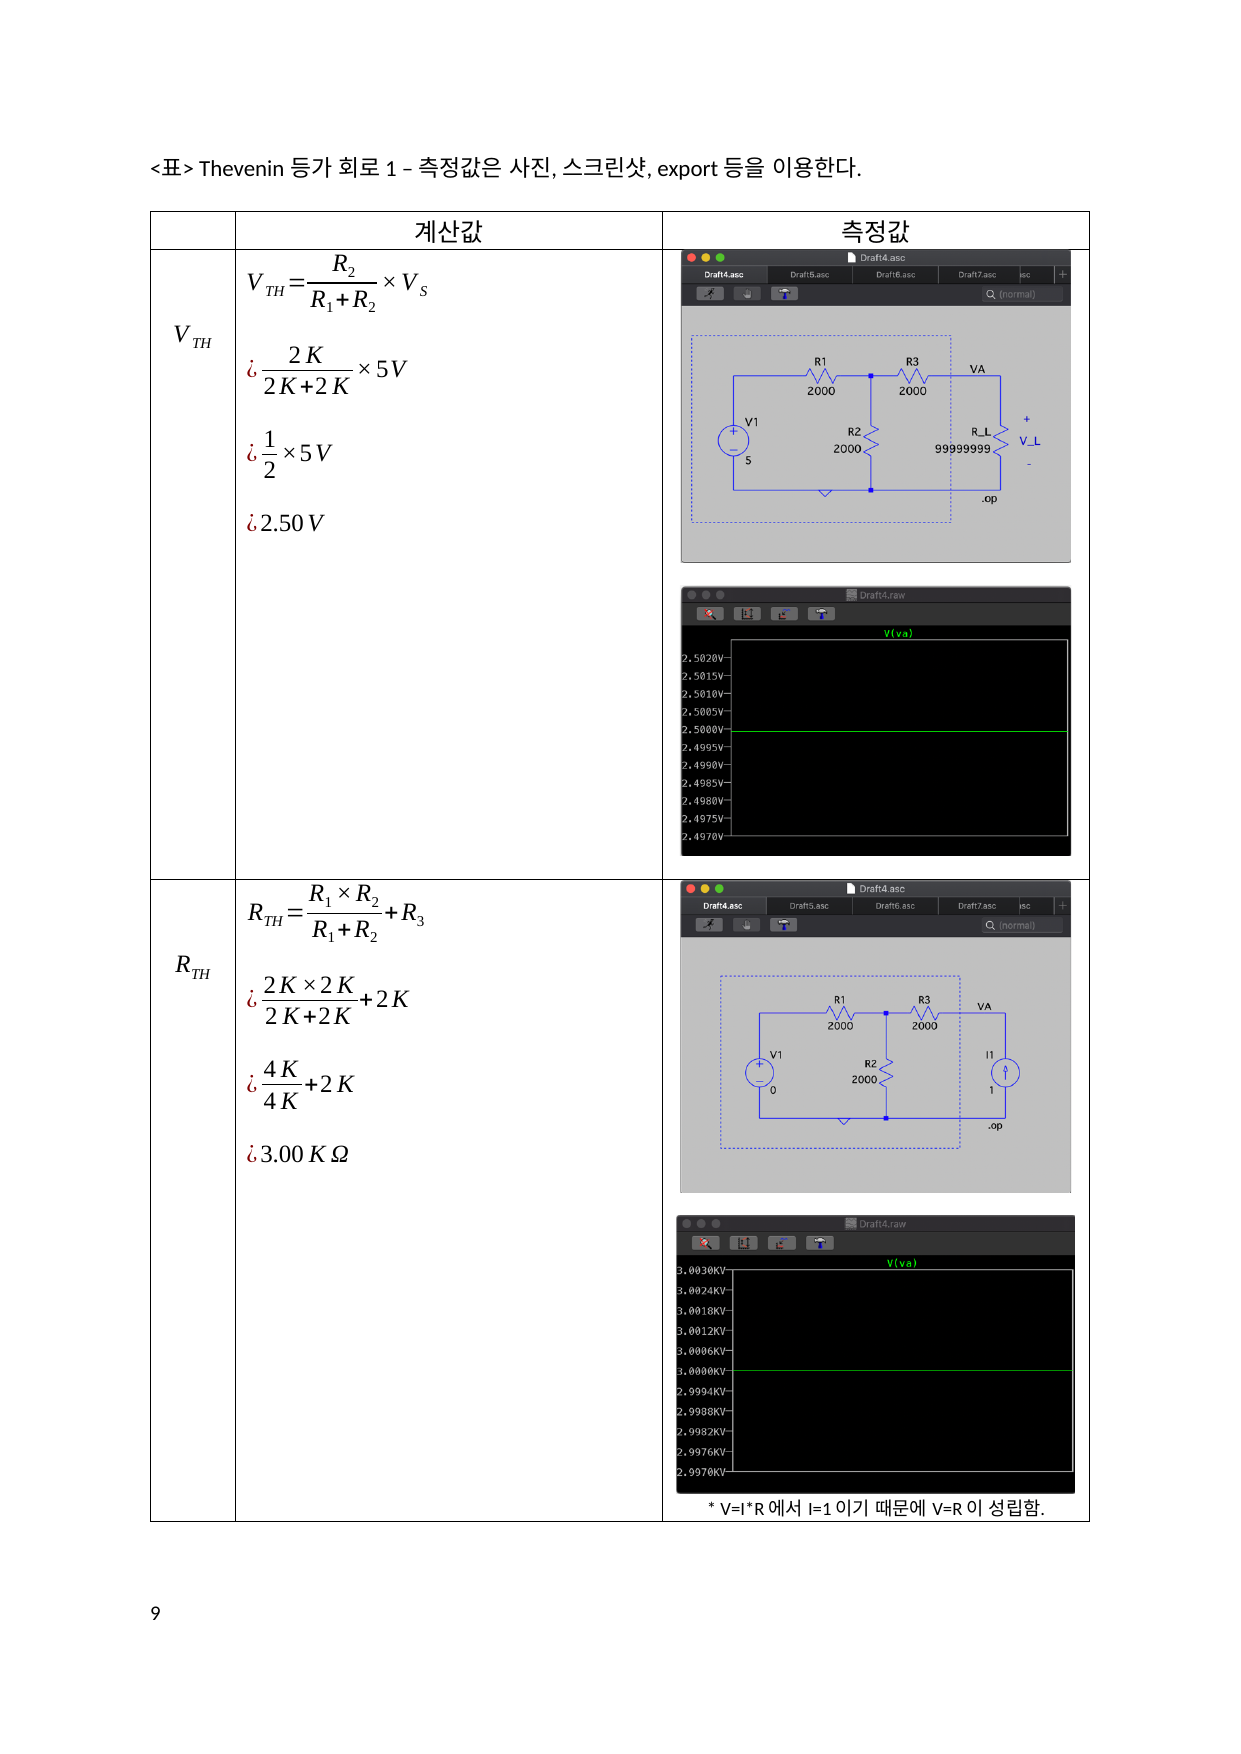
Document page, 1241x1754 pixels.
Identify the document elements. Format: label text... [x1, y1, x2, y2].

table_header 계산값 [236, 212, 662, 248]
picture [680, 879, 1072, 1193]
picture [679, 585, 1072, 856]
table_cell [151, 880, 235, 1521]
table_cell [236, 250, 662, 879]
picture [676, 1215, 1075, 1494]
table_header 측정값 [663, 212, 1089, 248]
table_header [151, 212, 235, 248]
table_cell * V=I*R에서 I=1이기 때문에 V=R이 성립함. [663, 880, 1089, 1521]
table_cell [151, 250, 235, 879]
table_cell [663, 250, 1089, 879]
text <표> Thevenin 등가 회로1 – 측정값은 사진, 스크린샷, export 등을 이용한다. [150, 150, 1090, 183]
picture [680, 249, 1071, 563]
table_cell [236, 880, 662, 1521]
